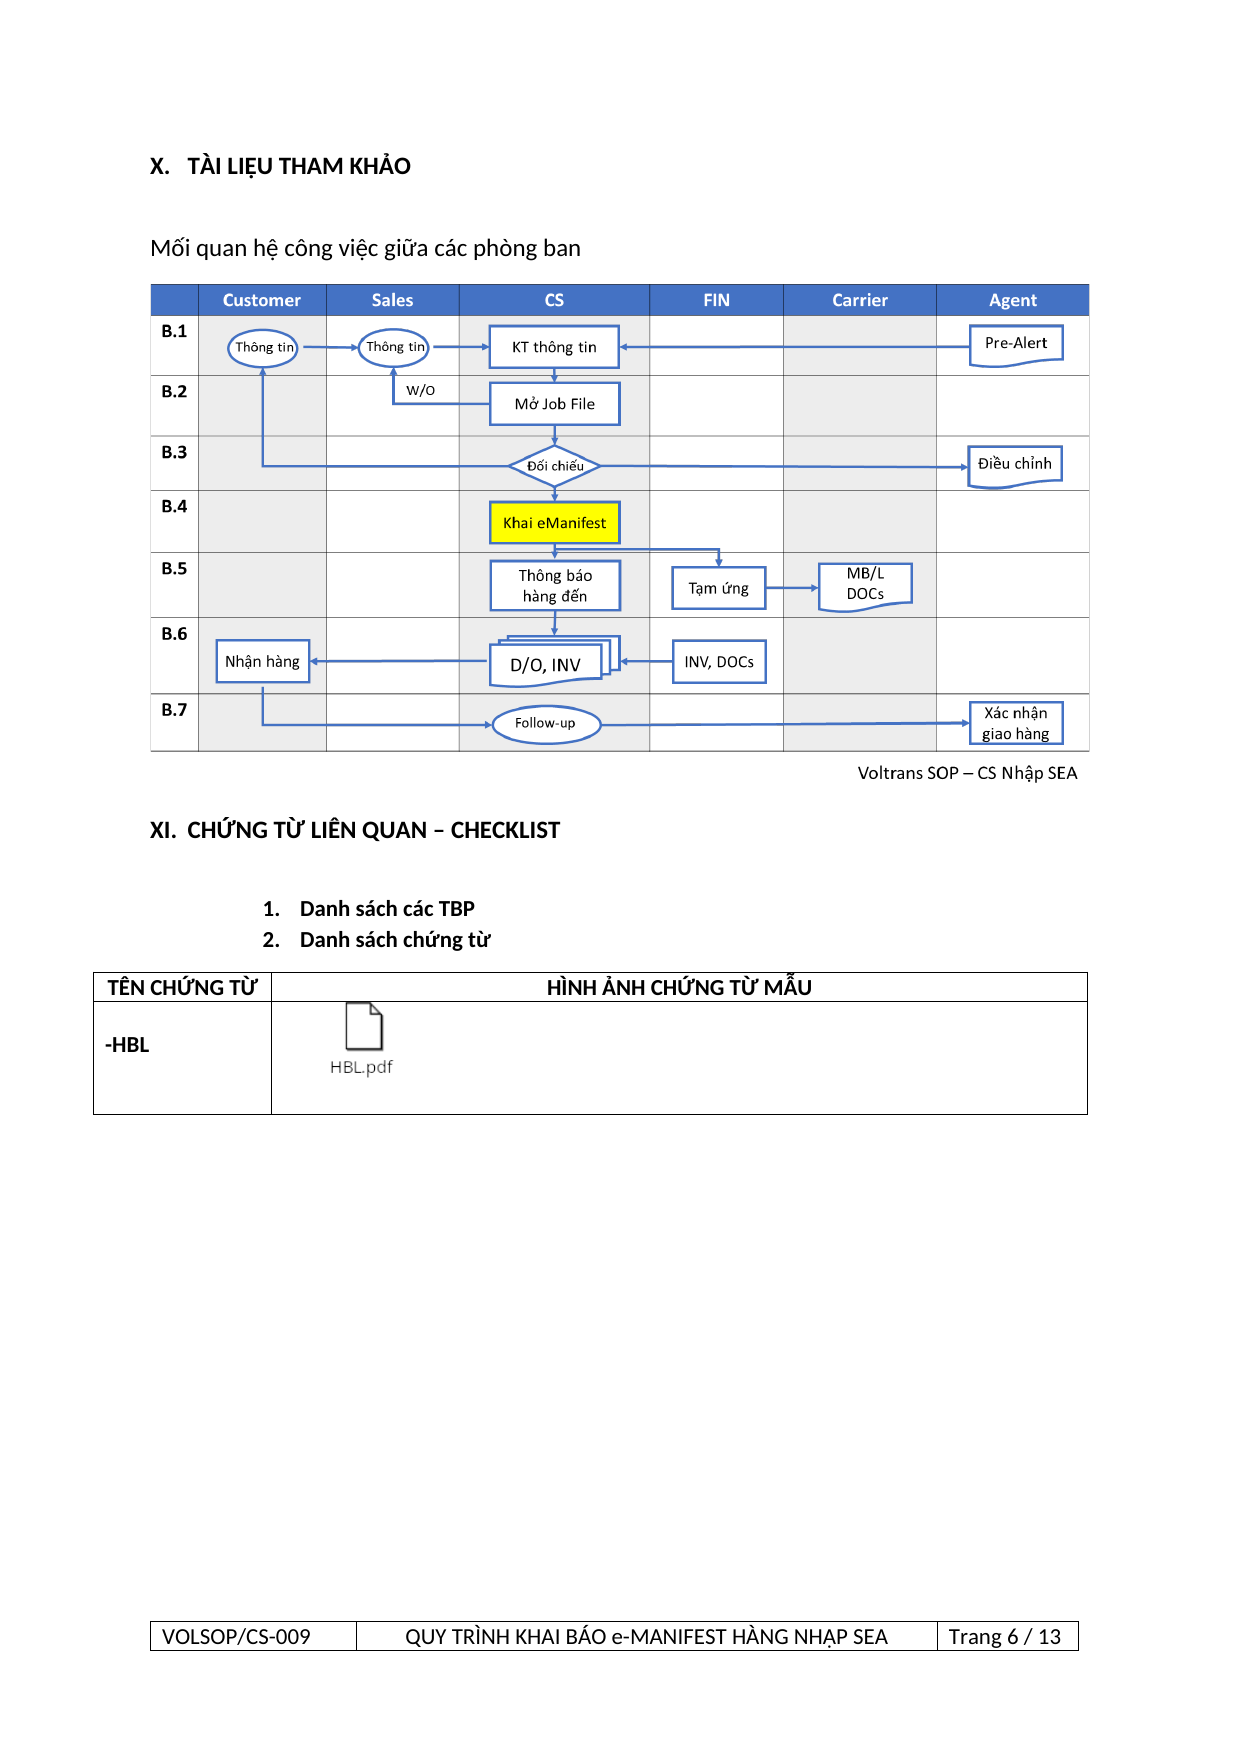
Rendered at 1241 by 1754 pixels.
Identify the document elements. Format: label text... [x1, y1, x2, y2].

subtitle CHỨNG TỪ LIÊN QUAN – CHECKLIST [150, 815, 1090, 845]
text Mối quan hệ công việc giữa các phòng ban [150, 232, 1090, 263]
table_header TÊN CHỨNG TỪ [94, 973, 271, 1001]
list Danh sách chứng từ [262, 925, 1090, 953]
subtitle TÀI LIỆU THAM KHẢO [150, 150, 1090, 181]
table_cell -HBL [94, 1002, 271, 1114]
table_cell [272, 1002, 1087, 1114]
list Danh sách các TBP [262, 894, 1090, 922]
table_header HÌNH ẢNH CHỨNG TỪ MẪU [272, 973, 1087, 1001]
picture [150, 282, 1090, 796]
